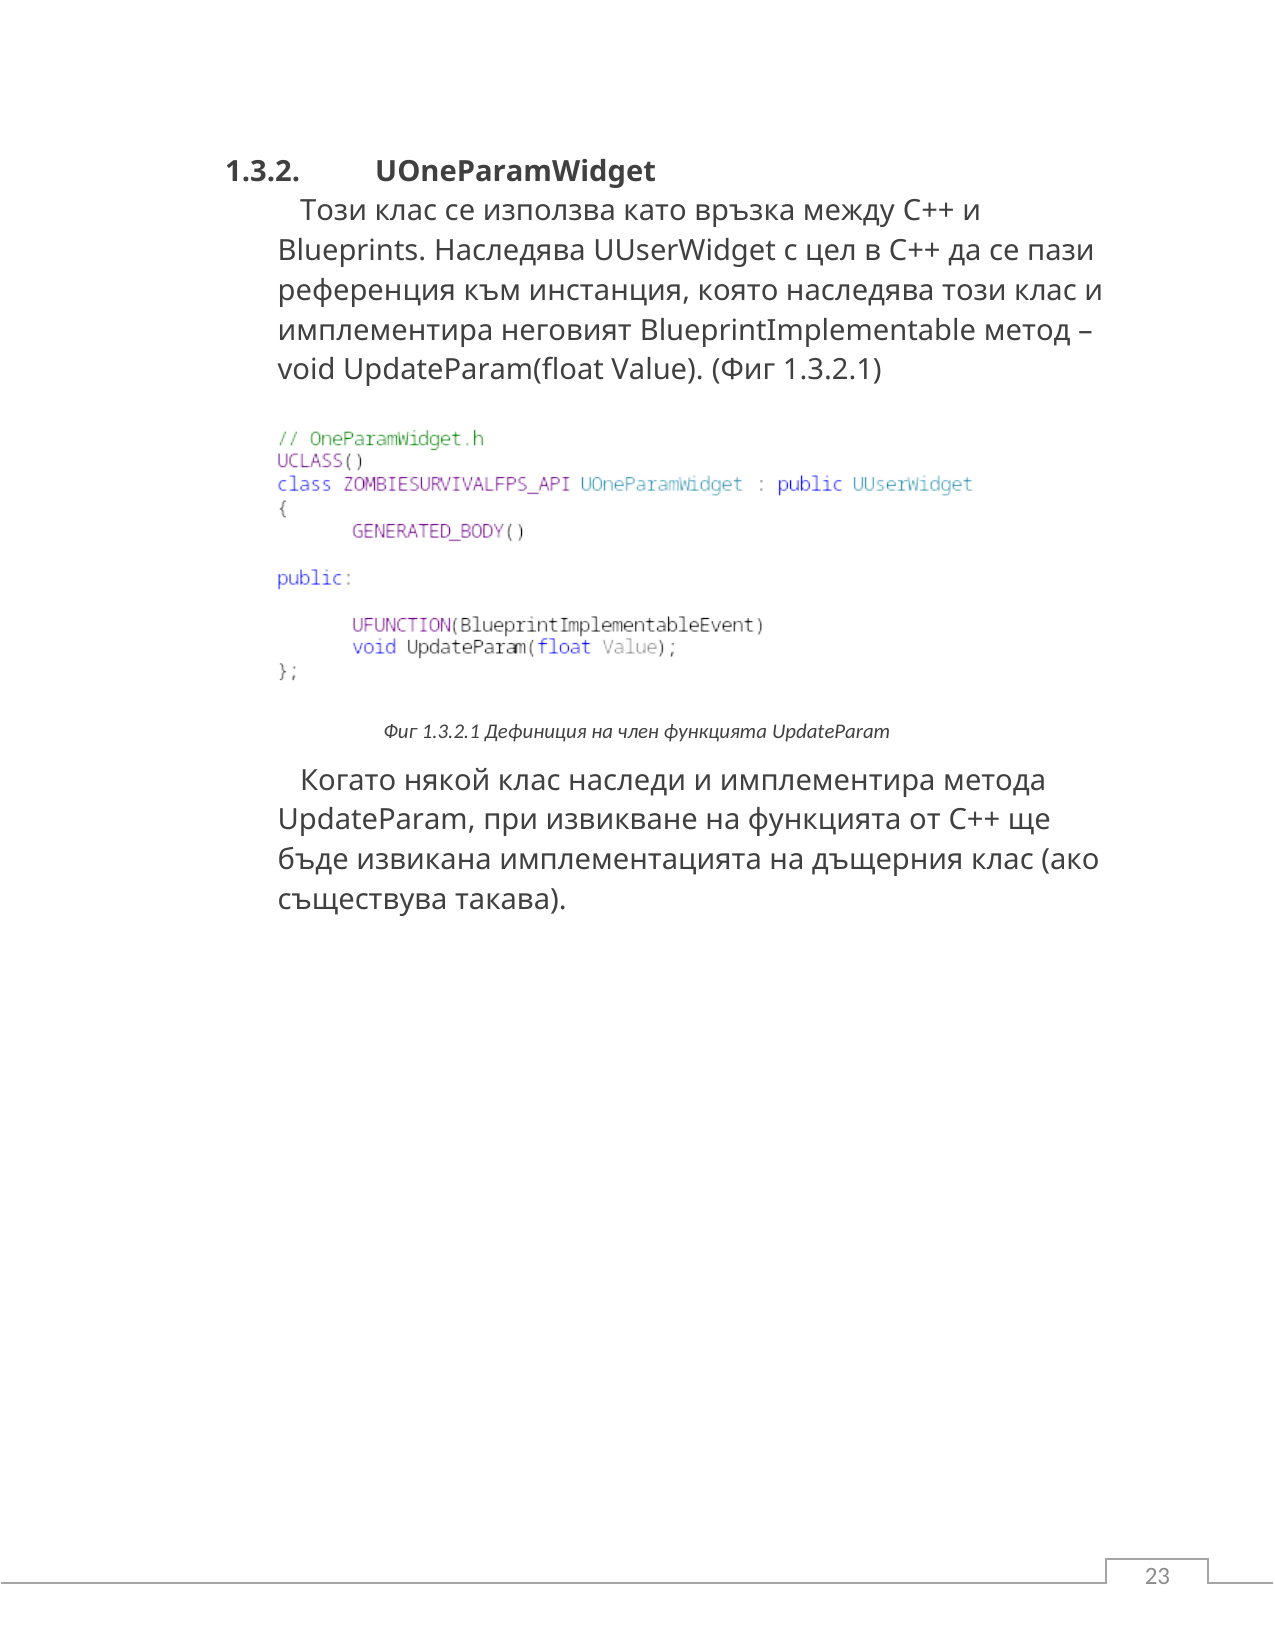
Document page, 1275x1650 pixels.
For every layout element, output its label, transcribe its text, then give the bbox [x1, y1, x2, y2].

list UOneParamWidget [225, 150, 1125, 190]
text Когато някой клас наследи и имплементира метода UpdateParam, при извикване на функцията от C++ ще бъде извикана имплементацията на дъщерния клас (ако съществува такава). [277, 701, 1125, 918]
list Този клас се използва като връзка между C++ и Blueprints. Наследява UUserWidget с цел в C++ да се пази референция към инстанция, която наследява този клас и имплементира неговият BlueprintImplementable метод – void UpdateParam(float Value). (Фиг 1.3.2.1) [277, 190, 1125, 388]
